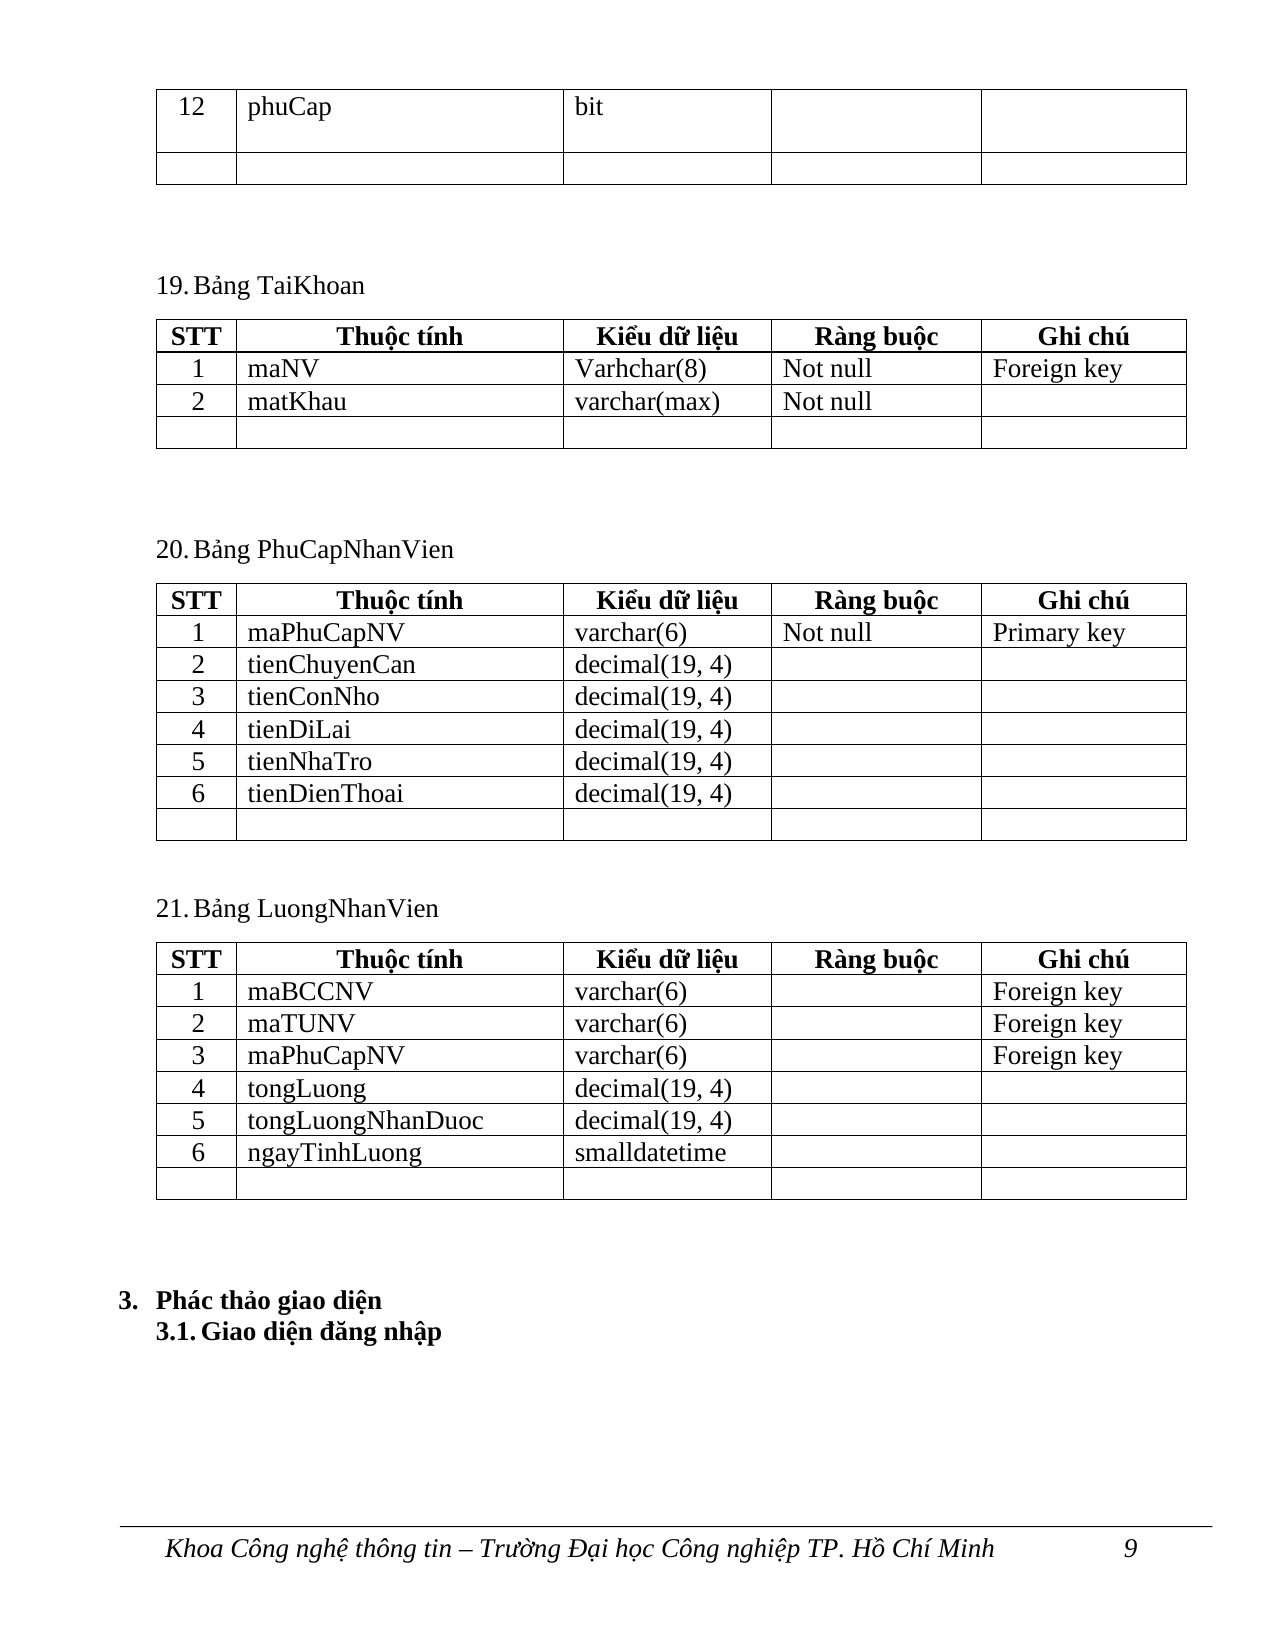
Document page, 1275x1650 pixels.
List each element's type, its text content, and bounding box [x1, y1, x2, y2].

table_cell [564, 153, 771, 184]
table_cell bit [564, 90, 771, 152]
table_cell [157, 1007, 236, 1038]
table_cell ngayTinhLuong [237, 1136, 563, 1167]
table_cell maNV [237, 353, 563, 383]
table_cell Foreign key [982, 1040, 1186, 1071]
table_cell tienNhaTro [237, 745, 563, 776]
table_cell [982, 777, 1186, 808]
table_cell matKhau [237, 385, 563, 416]
table_cell [157, 1136, 236, 1167]
table_cell decimal(19, 4) [564, 648, 771, 679]
table_cell varchar(6) [564, 1040, 771, 1071]
list Giao diện đăng nhập [156, 1315, 1186, 1346]
table_cell [982, 648, 1186, 679]
table_cell [772, 153, 981, 184]
table_cell [982, 713, 1186, 744]
table_cell decimal(19, 4) [564, 681, 771, 712]
table_cell varchar(6) [564, 616, 771, 647]
table_cell [564, 1168, 771, 1199]
table_cell Not null [772, 616, 981, 647]
table_cell [772, 975, 981, 1006]
table_header Thuộc tính [237, 943, 563, 974]
table_cell [157, 90, 236, 152]
table_cell [157, 975, 236, 1006]
list Bảng TaiKhoan [156, 269, 1186, 300]
table_cell Foreign key [982, 353, 1186, 383]
table_cell [157, 648, 236, 679]
table_cell [772, 648, 981, 679]
table_cell smalldatetime [564, 1136, 771, 1167]
table_cell [237, 417, 563, 448]
table_cell [157, 353, 236, 383]
table_cell [772, 1104, 981, 1135]
table_cell [982, 1072, 1186, 1103]
table_cell [772, 745, 981, 776]
table_cell maPhuCapNV [237, 1040, 563, 1071]
table_cell [157, 1040, 236, 1071]
table_cell [157, 616, 236, 647]
table_cell tienChuyenCan [237, 648, 563, 679]
table_cell decimal(19, 4) [564, 1104, 771, 1135]
table_header Thuộc tính [237, 320, 563, 351]
table_cell Foreign key [982, 1007, 1186, 1038]
table_cell [157, 713, 236, 744]
table_cell decimal(19, 4) [564, 777, 771, 808]
table_cell [982, 90, 1186, 152]
table_cell decimal(19, 4) [564, 745, 771, 776]
table_cell [772, 809, 981, 840]
table_cell [772, 1168, 981, 1199]
table_cell [982, 745, 1186, 776]
table_cell [772, 681, 981, 712]
table_header Thuộc tính [237, 584, 563, 615]
table_cell [982, 809, 1186, 840]
list Bảng LuongNhanVien [156, 892, 1186, 923]
table_header Kiểu dữ liệu [564, 584, 771, 615]
table_header STT [157, 320, 236, 351]
table_cell [982, 1104, 1186, 1135]
table_cell maPhuCapNV [237, 616, 563, 647]
table_header Ghi chú [982, 320, 1186, 351]
table_cell [157, 809, 236, 840]
table_cell [982, 417, 1186, 448]
table_header Ghi chú [982, 584, 1186, 615]
table_cell tongLuong [237, 1072, 563, 1103]
table_cell varchar(6) [564, 975, 771, 1006]
table_cell [982, 681, 1186, 712]
table_cell Not null [772, 353, 981, 383]
table_header Ràng buộc [772, 943, 981, 974]
table_cell [772, 1040, 981, 1071]
table_cell [772, 1136, 981, 1167]
table_header STT [157, 943, 236, 974]
table_cell phuCap [237, 90, 563, 152]
table_cell decimal(19, 4) [564, 713, 771, 744]
table_cell [237, 1168, 563, 1199]
table_cell [772, 1007, 981, 1038]
table_cell Primary key [982, 616, 1186, 647]
table_header Kiểu dữ liệu [564, 943, 771, 974]
table_cell varchar(6) [564, 1007, 771, 1038]
table_header Ràng buộc [772, 320, 981, 351]
table_cell [157, 153, 236, 184]
table_header STT [157, 584, 236, 615]
table_cell [772, 777, 981, 808]
table_cell [982, 385, 1186, 416]
table_cell maTUNV [237, 1007, 563, 1038]
table_header Ràng buộc [772, 584, 981, 615]
table_cell tongLuongNhanDuoc [237, 1104, 563, 1135]
table_cell [157, 1104, 236, 1135]
table_cell Not null [772, 385, 981, 416]
table_cell decimal(19, 4) [564, 1072, 771, 1103]
table_cell [982, 1168, 1186, 1199]
table_cell [982, 1136, 1186, 1167]
table_cell [157, 417, 236, 448]
table_cell [237, 809, 563, 840]
table_cell [157, 681, 236, 712]
table_cell tienDiLai [237, 713, 563, 744]
table_cell [772, 1072, 981, 1103]
table_cell [772, 417, 981, 448]
table_cell [157, 1168, 236, 1199]
table_cell [157, 777, 236, 808]
list Phác thảo giao diện [118, 1284, 1186, 1315]
table_cell [772, 90, 981, 152]
table_cell tienDienThoai [237, 777, 563, 808]
table_cell [157, 745, 236, 776]
list Bảng PhuCapNhanVien [156, 533, 1186, 564]
table_header Kiểu dữ liệu [564, 320, 771, 351]
table_header Ghi chú [982, 943, 1186, 974]
table_cell varchar(max) [564, 385, 771, 416]
table_cell [564, 417, 771, 448]
table_cell [157, 1072, 236, 1103]
table_cell [564, 809, 771, 840]
table_cell [772, 713, 981, 744]
table_cell [157, 385, 236, 416]
table_cell tienConNho [237, 681, 563, 712]
table_cell Varhchar(8) [564, 353, 771, 383]
table_cell [982, 153, 1186, 184]
table_cell Foreign key [982, 975, 1186, 1006]
table_cell [237, 153, 563, 184]
table_cell maBCCNV [237, 975, 563, 1006]
